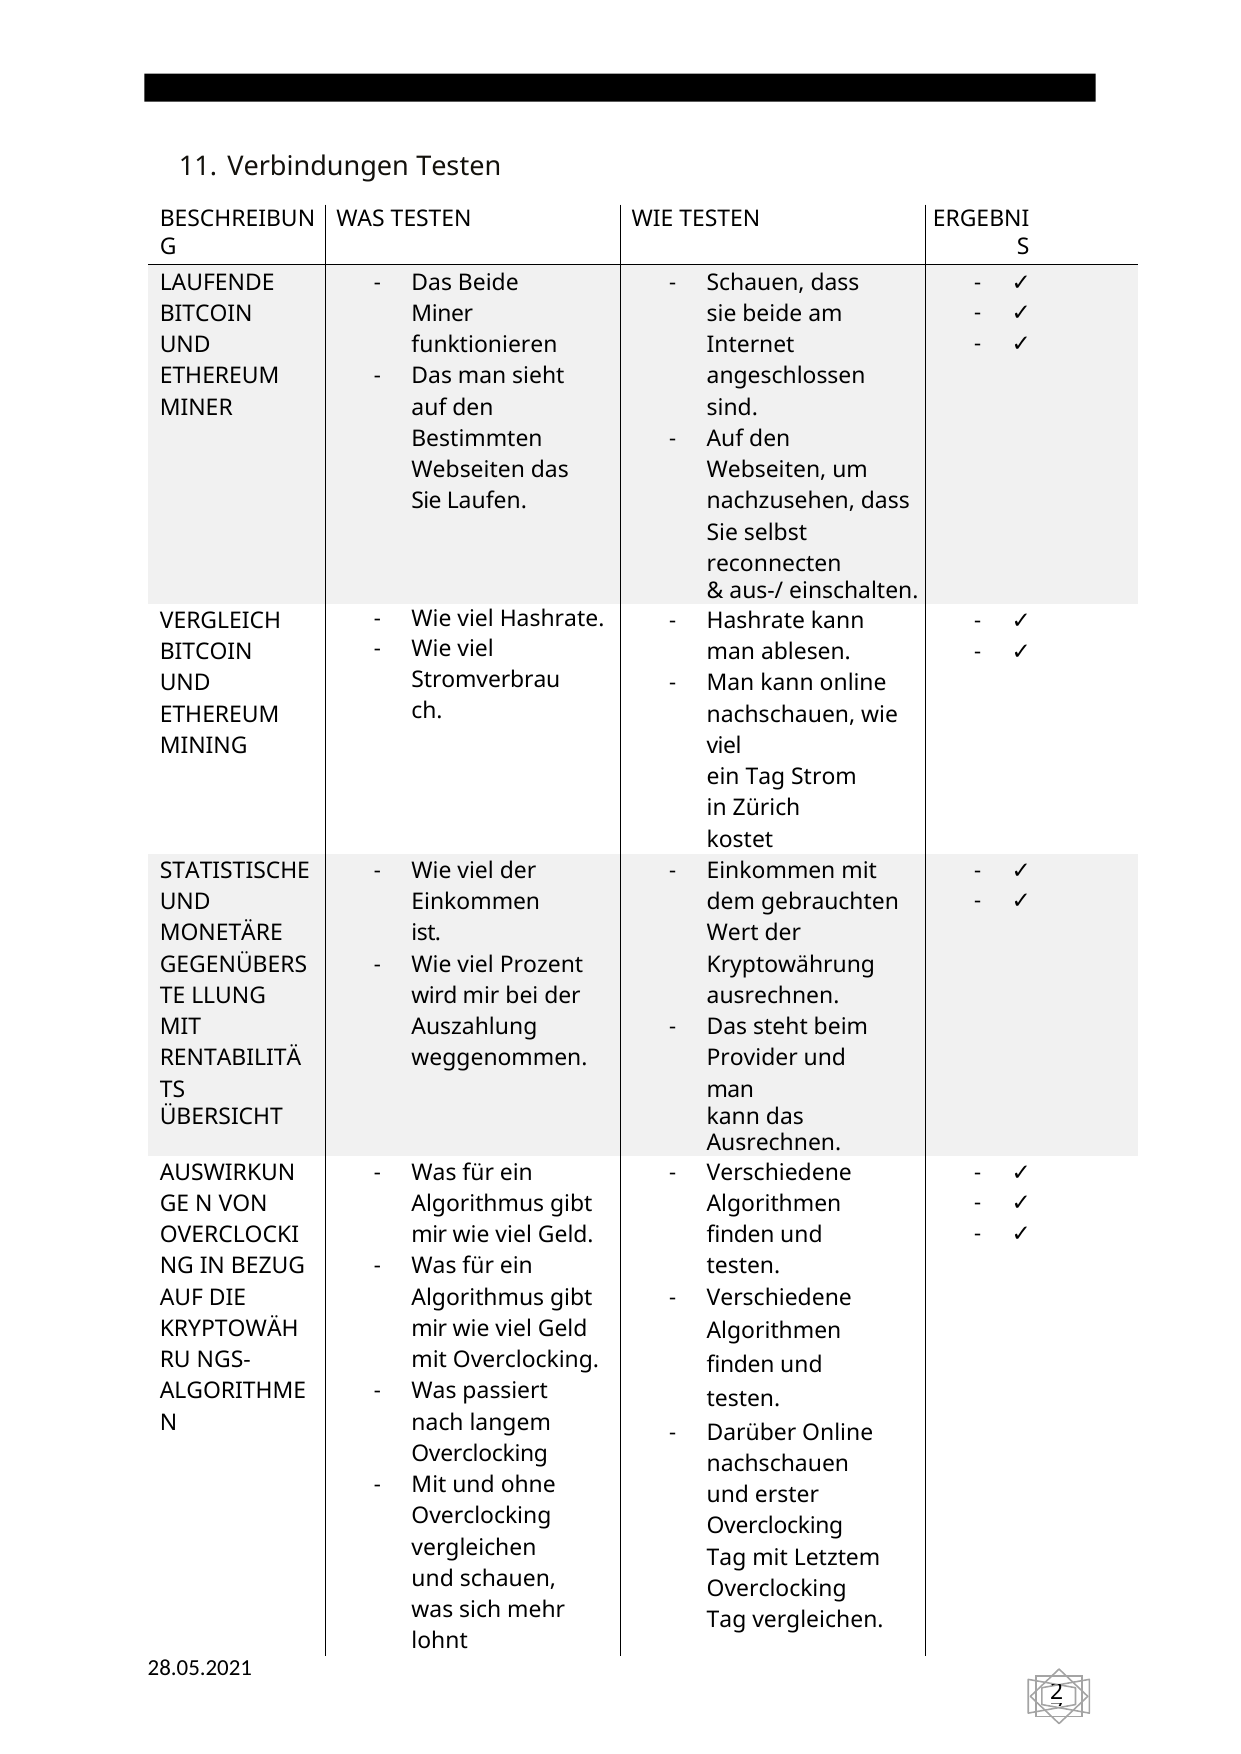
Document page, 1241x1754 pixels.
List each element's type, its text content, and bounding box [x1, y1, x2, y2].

table_cell Wie viel Hashrate. Wie viel Stromverbrauch. [326, 604, 620, 854]
table_cell Einkommen mit dem gebrauchten Wert der Kryptowährung ausrechnen. Das steht beim Provider und man kann das Ausrechnen. [621, 854, 925, 1156]
table_cell Verschiedene Algorithmen finden und testen. Verschiedene Algorithmen finden und testen. Darüber Online nachschauen und erster Overclocking Tag mit Letztem Overclocking Tag vergleichen. [621, 1156, 925, 1656]
table_header ERGEBNIS [926, 205, 1138, 264]
table_cell Wie viel der Einkommen ist. Wie viel Prozent wird mir bei der Auszahlung weggenommen. [326, 854, 620, 1156]
table_header WAS TESTEN [326, 205, 620, 264]
table_cell Schauen, dass sie beide am Internet angeschlossen sind. Auf den Webseiten, um nachzusehen, dass Sie selbst reconnecten & aus-/ einschalten. [621, 265, 925, 604]
subtitle Verbindungen Testen [179, 147, 1226, 184]
table_cell - ✓ - ✓ - ✓ [926, 265, 1138, 604]
table_cell Was für ein Algorithmus gibt mir wie viel Geld. Was für ein Algorithmus gibt mir wie viel Geld mit Overclocking. Was passiert nach langem Overclocking Mit und ohne Overclocking vergleichen und schauen, was sich mehr lohnt [326, 1156, 620, 1656]
table_cell Das Beide Miner funktionieren Das man sieht auf den Bestimmten Webseiten das Sie Laufen. [326, 265, 620, 604]
table_cell Hashrate kann man ablesen. Man kann online nachschauen, wie viel ein Tag Strom in Zürich kostet [621, 604, 925, 854]
table_cell - ✓ - ✓ [926, 604, 1138, 854]
table_cell - ✓ - ✓ [926, 854, 1138, 1156]
table_cell LAUFENDE BITCOIN UND ETHEREUM MINER [148, 265, 325, 604]
table_header WIE TESTEN [621, 205, 925, 264]
table_cell VERGLEICH BITCOIN UND ETHEREUM MINING [148, 604, 325, 854]
table_cell - ✓ - ✓ - ✓ [926, 1156, 1138, 1656]
table_header BESCHREIBUNG [148, 205, 325, 264]
table_cell STATISTISCHE UND MONETÄRE GEGENÜBERSTE LLUNG MIT RENTABILITÄTS ÜBERSICHT [148, 854, 325, 1156]
table_cell AUSWIRKUNGE N VON OVERCLOCKING IN BEZUG AUF DIE KRYPTOWÄHRU NGS- ALGORITHMEN [148, 1156, 325, 1656]
